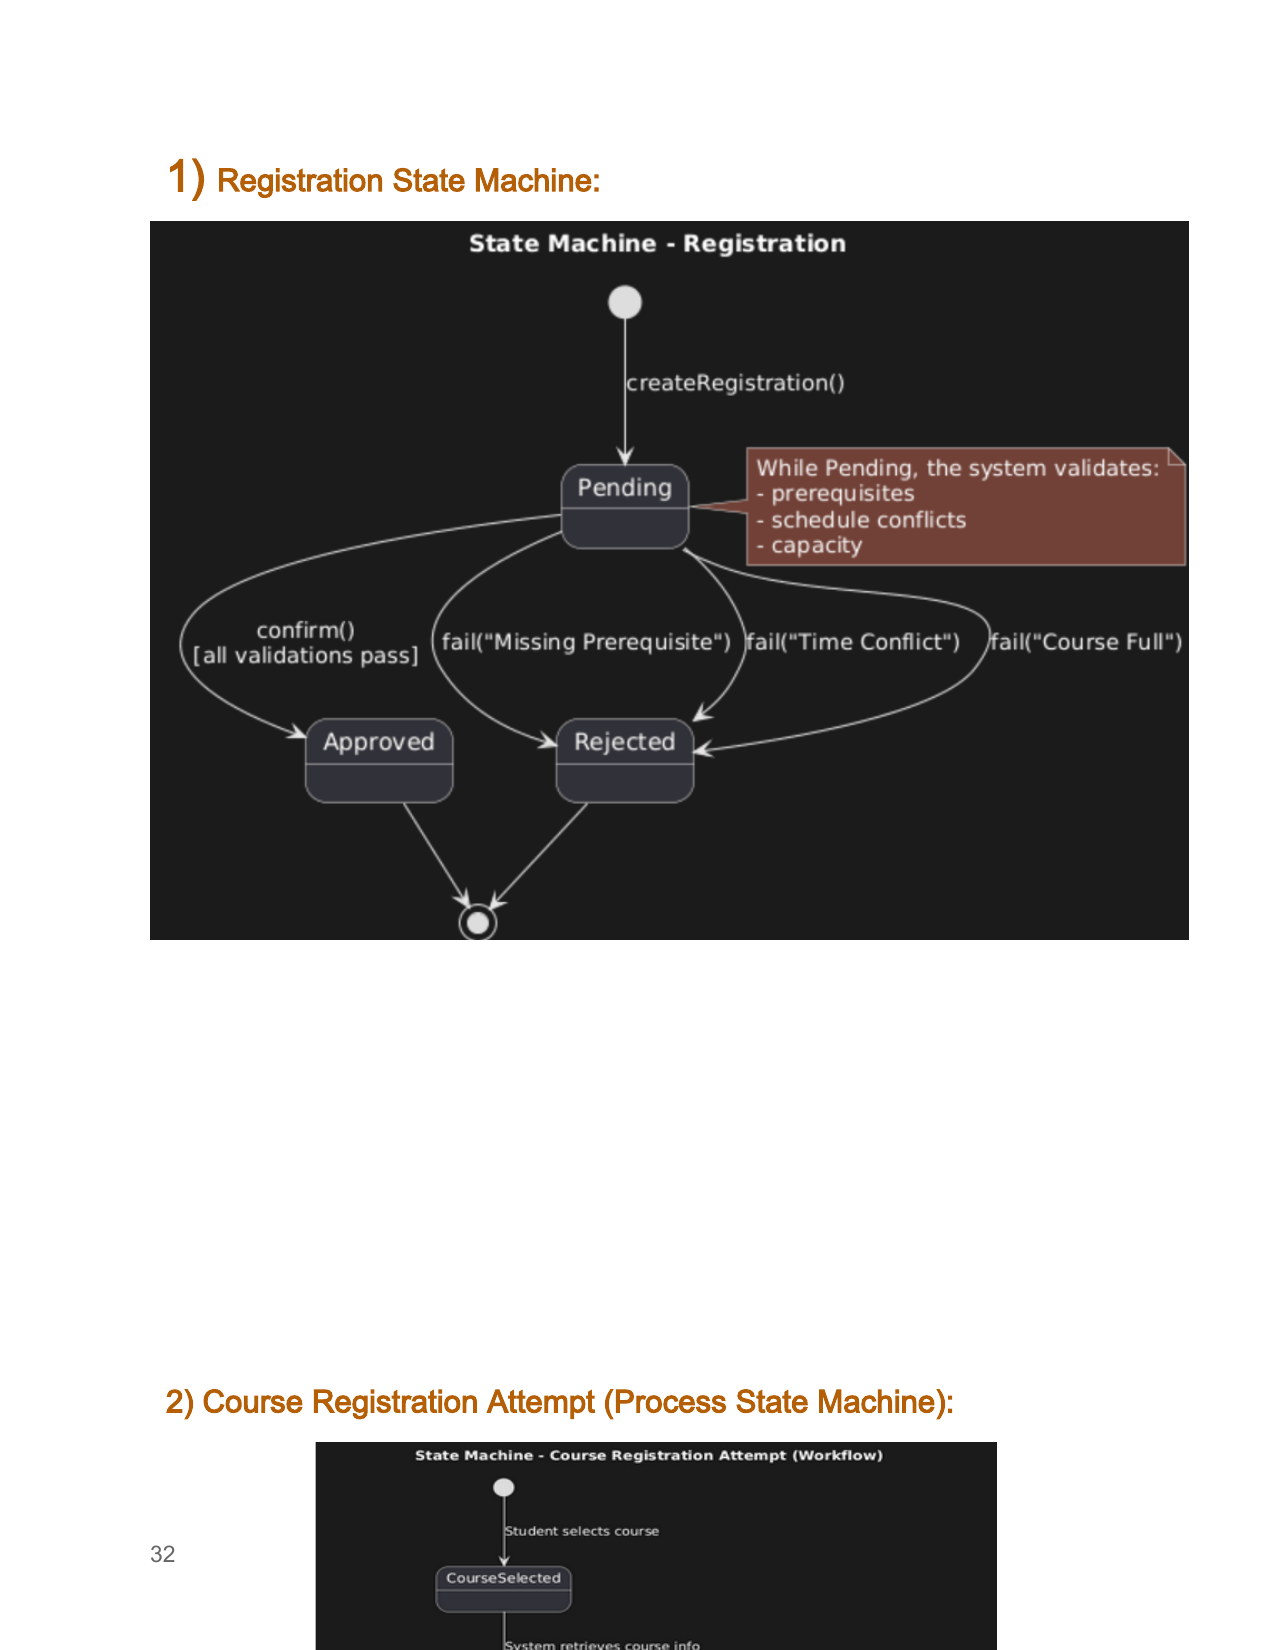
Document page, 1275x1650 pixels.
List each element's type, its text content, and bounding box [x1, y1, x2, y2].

list Registration State Machine: [150, 150, 1125, 200]
picture [150, 221, 1189, 940]
picture [315, 1442, 997, 1650]
list Course Registration Attempt (Process State Machine): [150, 1383, 1125, 1419]
